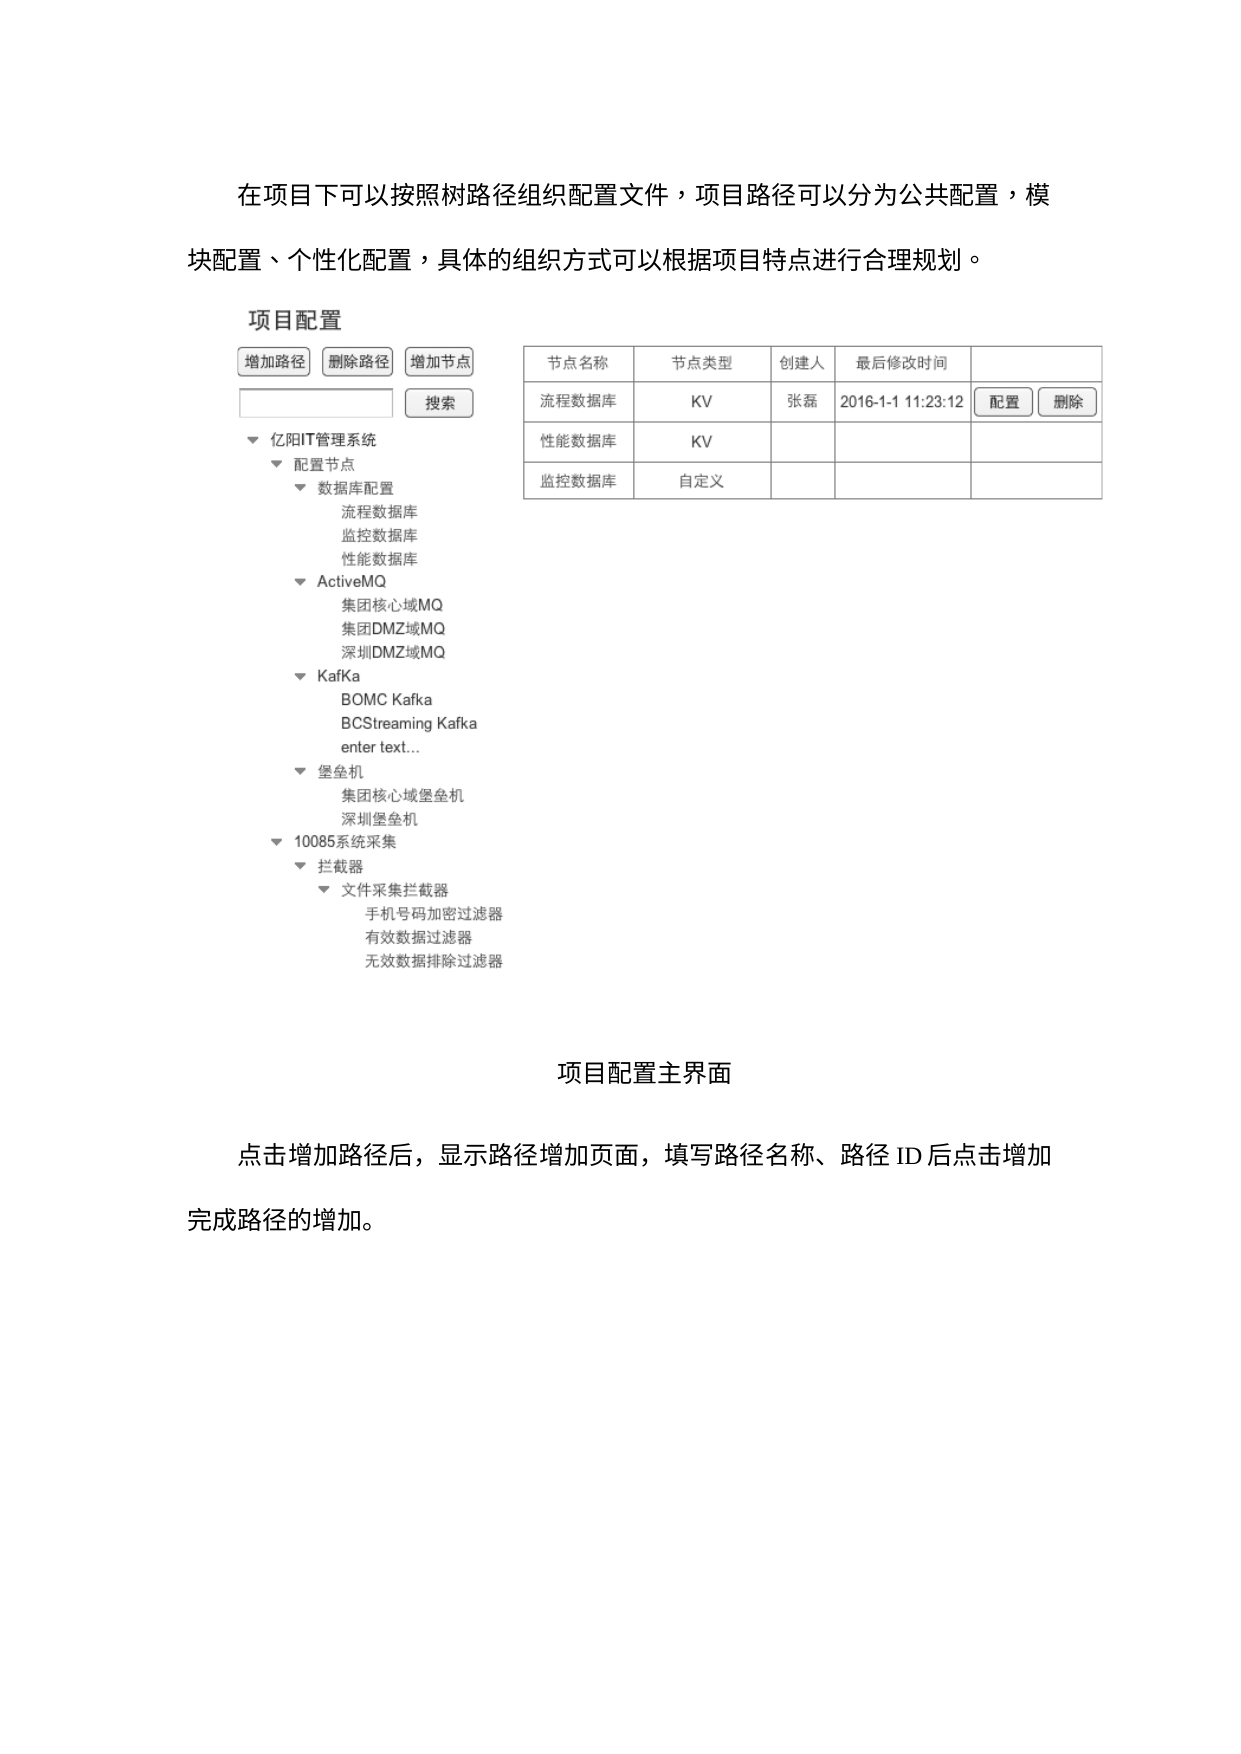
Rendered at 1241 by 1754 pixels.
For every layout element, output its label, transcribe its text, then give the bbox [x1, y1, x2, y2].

text 项目配置主界面 [187, 1039, 1053, 1104]
text 点击增加路径后，显示路径增加页面，填写路径名称、路径ID后点击增加完成路径的增加。 [187, 1121, 1053, 1251]
picture [237, 308, 1103, 996]
text 在项目下可以按照树路径组织配置文件，项目路径可以分为公共配置，模块配置、个性化配置，具体的组织方式可以根据项目特点进行合理规划。 [187, 162, 1053, 292]
